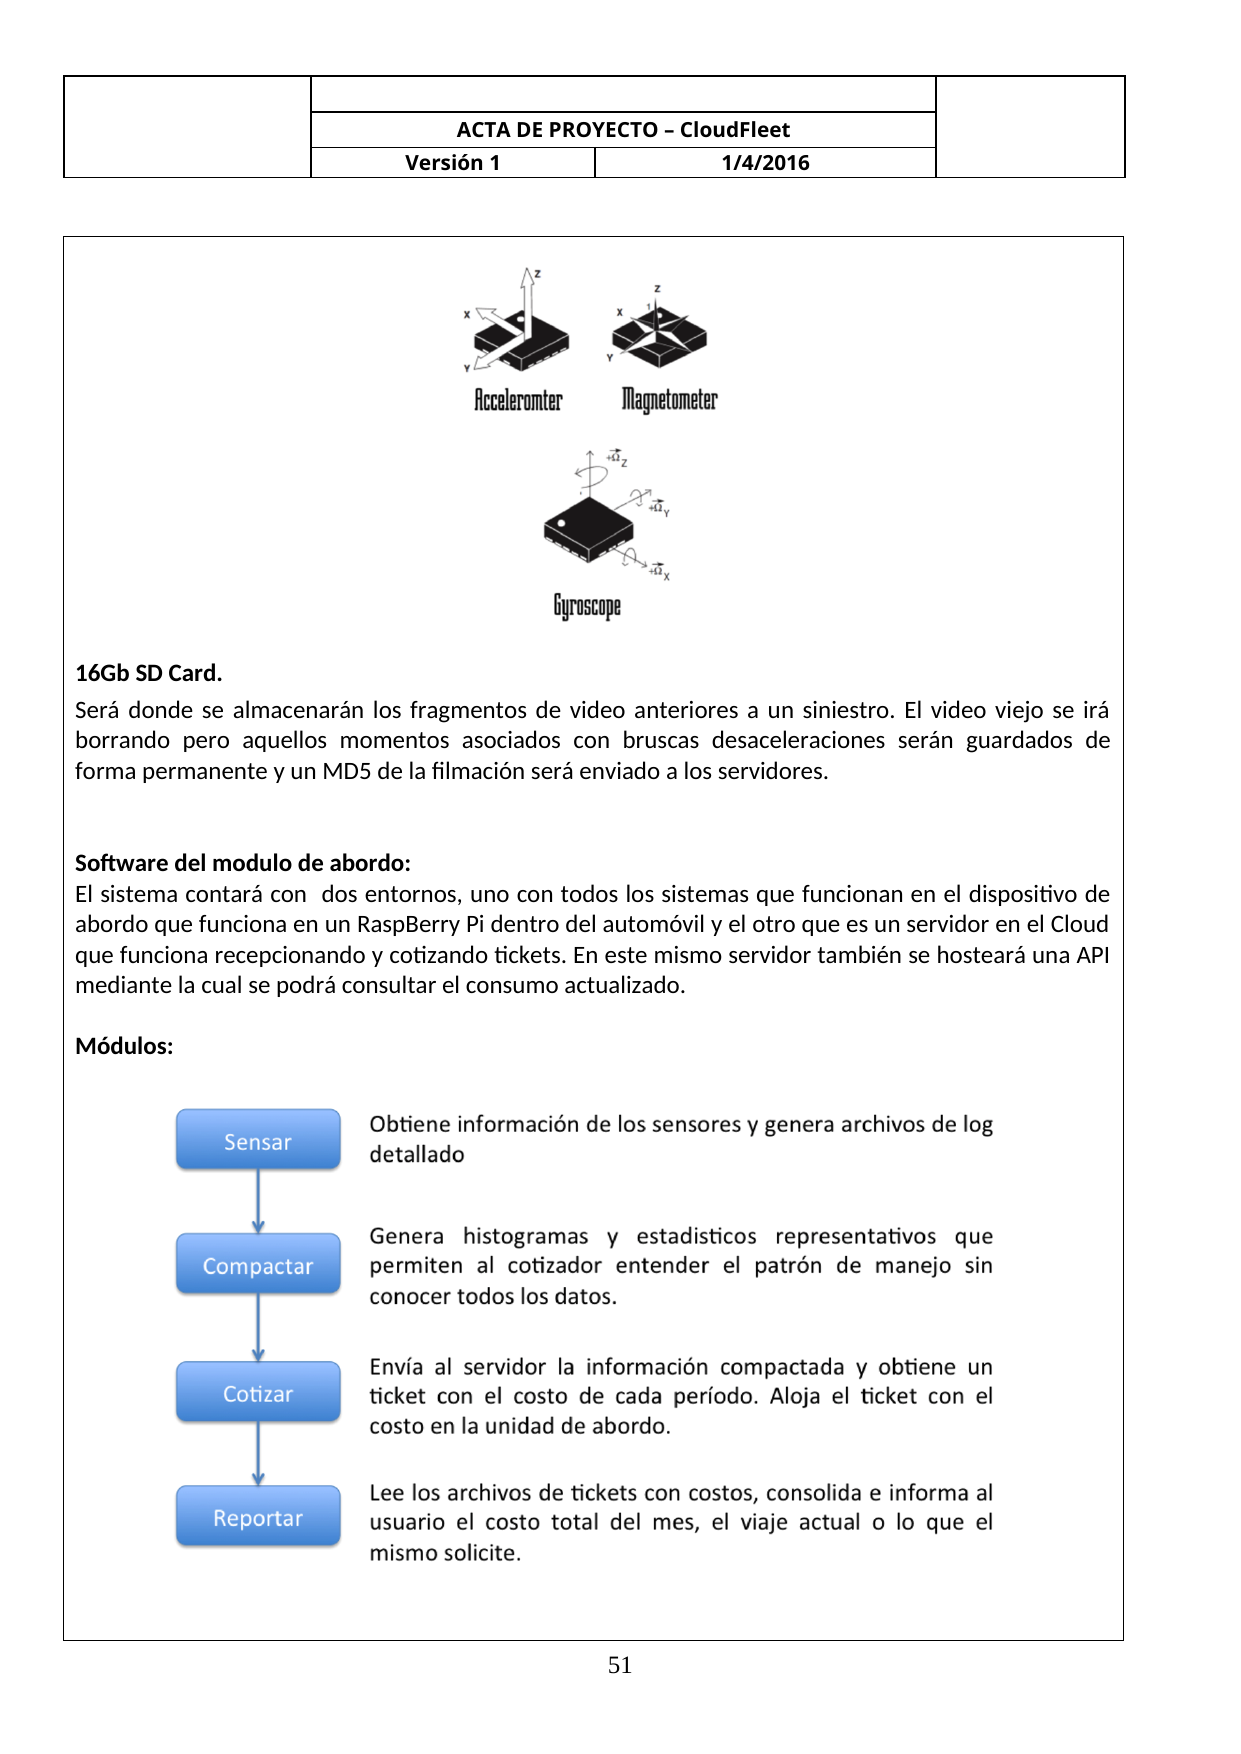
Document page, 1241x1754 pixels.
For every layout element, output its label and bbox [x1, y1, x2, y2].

picture [456, 257, 731, 632]
table_cell [64, 237, 1123, 1640]
picture [161, 1091, 1026, 1580]
